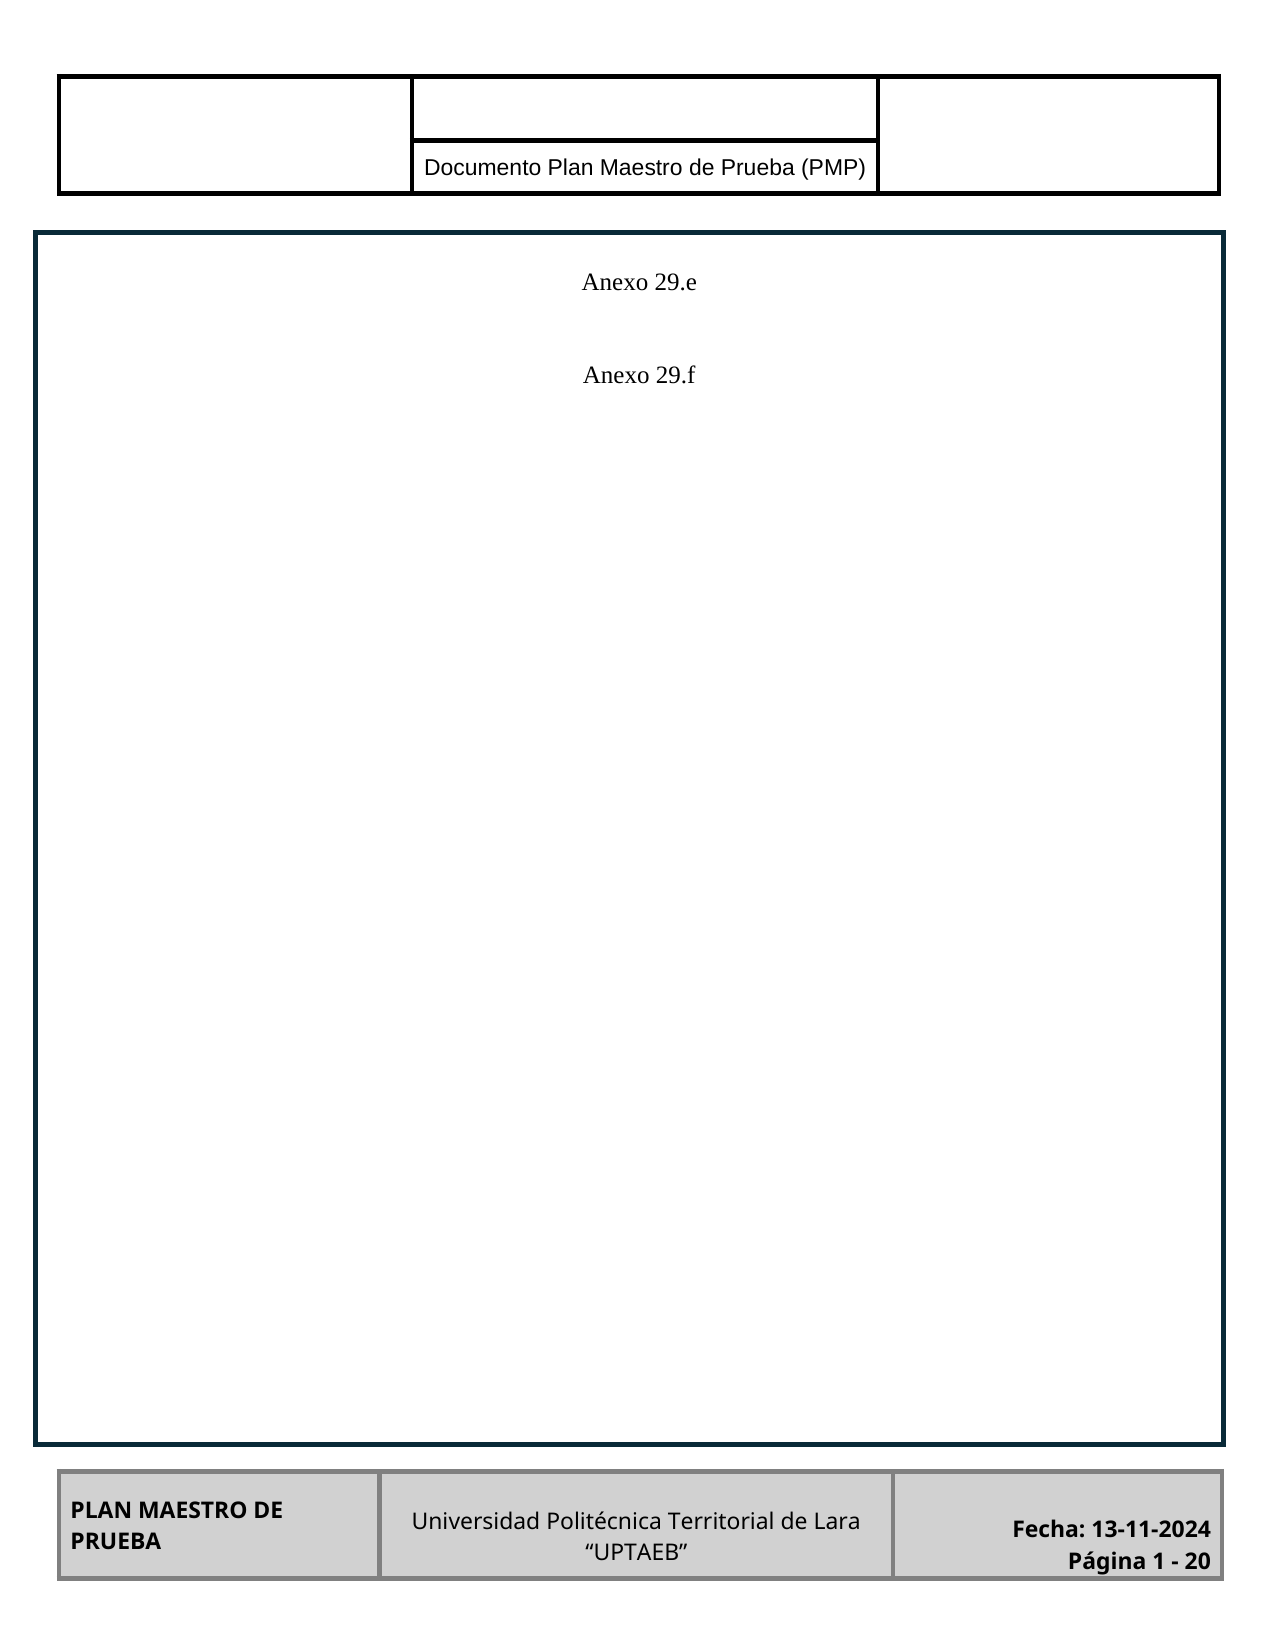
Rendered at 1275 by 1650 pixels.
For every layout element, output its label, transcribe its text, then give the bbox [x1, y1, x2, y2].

text Anexo 29.f [97, 361, 1181, 389]
text Anexo 29.e [97, 267, 1181, 296]
